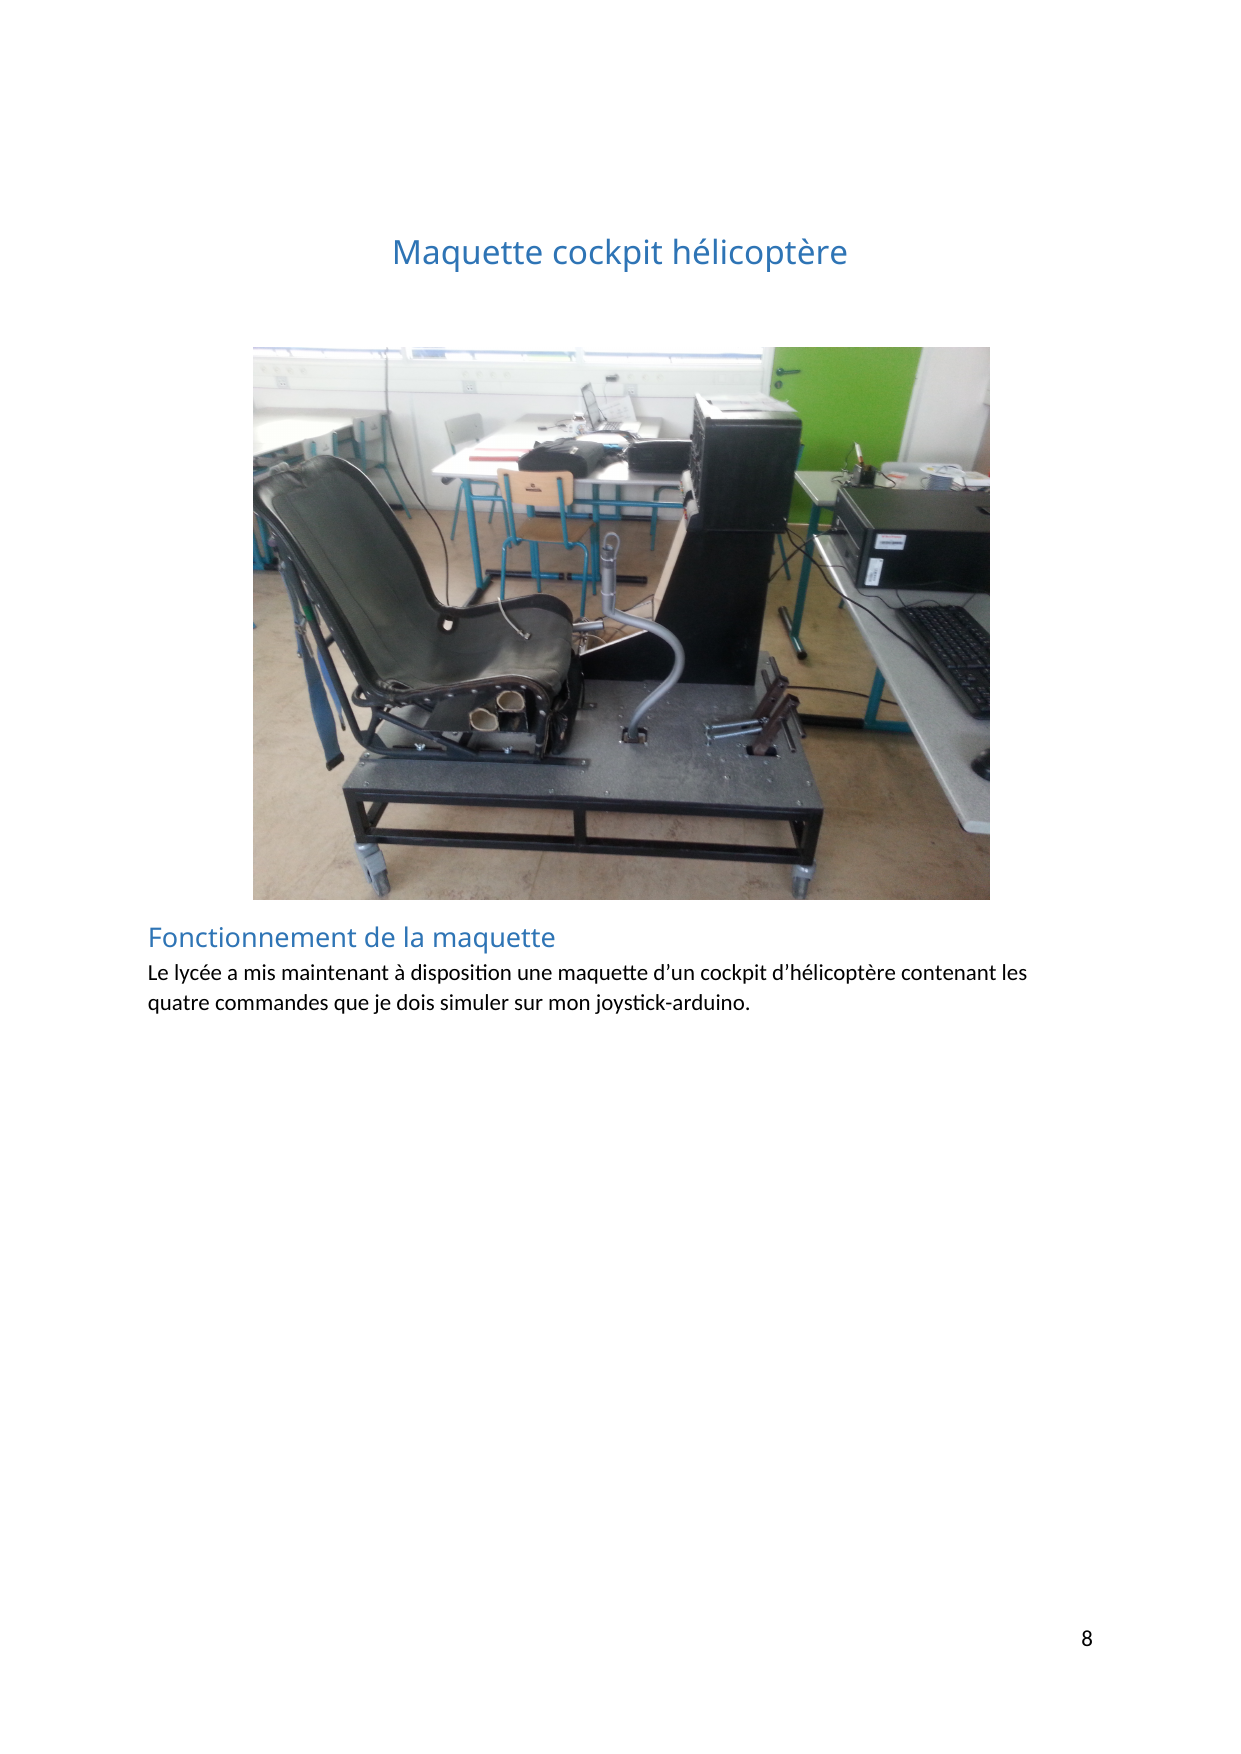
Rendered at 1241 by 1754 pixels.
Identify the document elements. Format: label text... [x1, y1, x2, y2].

picture [253, 347, 990, 900]
subtitle Maquette cockpit hélicoptère [148, 229, 1093, 274]
text Le lycée a mis maintenant à disposition une maquette d’un cockpit d’hélicoptère contenant les quatre commandes que je dois simuler sur mon joystick-arduino. [148, 958, 1093, 1016]
